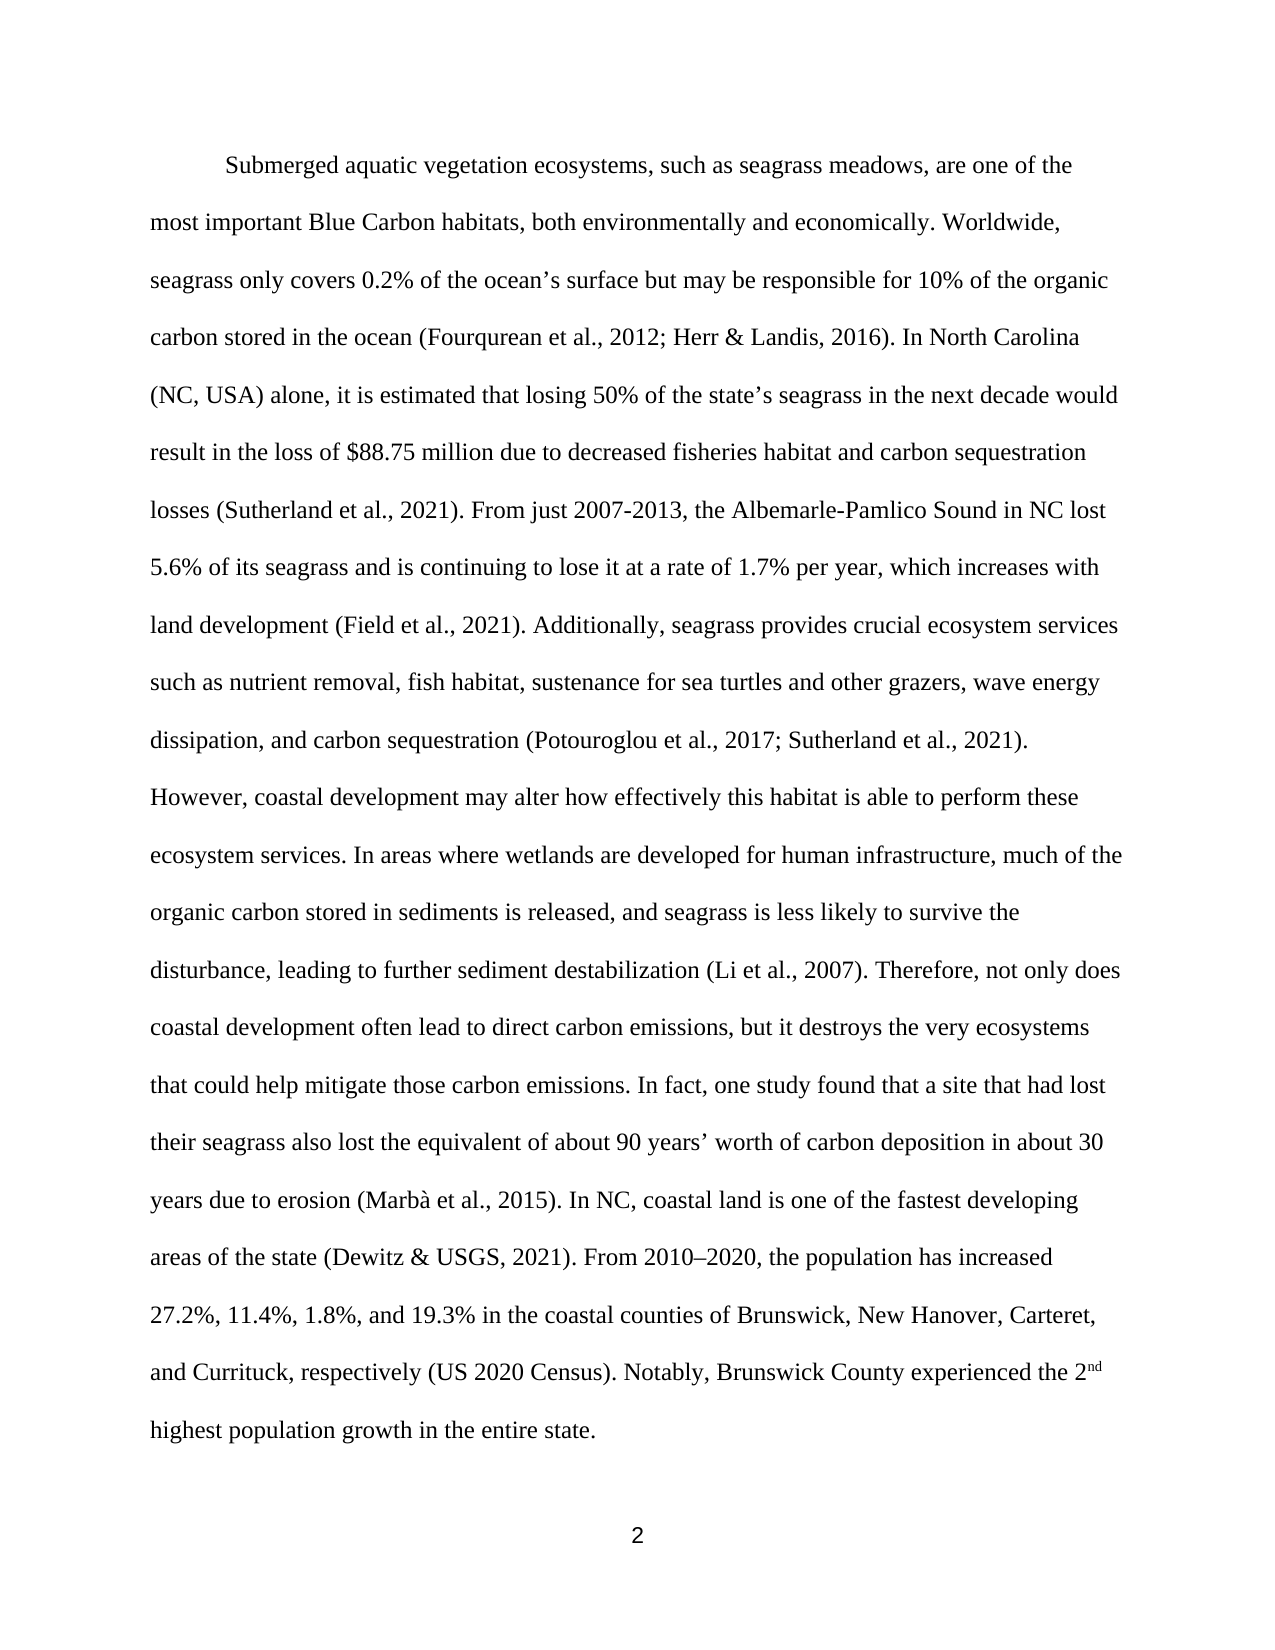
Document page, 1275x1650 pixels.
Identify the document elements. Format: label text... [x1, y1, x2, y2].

text Submerged aquatic vegetation ecosystems, such as seagrass meadows, are one of the most important Blue Carbon habitats, both environmentally and economically. Worldwide, seagrass only covers 0.2% of the ocean’s surface but may be responsible for 10% of the organic carbon stored in the ocean (Fourqurean et al., 2012; Herr & Landis, 2016). In North Carolina (NC, USA) alone, it is estimated that losing 50% of the state’s seagrass in the next decade would result in the loss of $88.75 million due to decreased fisheries habitat and carbon sequestration losses (Sutherland et al., 2021). From just 2007-2013, the Albemarle-Pamlico Sound in NC lost 5.6% of its seagrass and is continuing to lose it at a rate of 1.7% per year, which increases with land development (Field et al., 2021). Additionally, seagrass provides crucial ecosystem services such as nutrient removal, fish habitat, sustenance for sea turtles and other grazers, wave energy dissipation, and carbon sequestration (Potouroglou et al., 2017; Sutherland et al., 2021). However, coastal development may alter how effectively this habitat is able to perform these ecosystem services. In areas where wetlands are developed for human infrastructure, much of the organic carbon stored in sediments is released, and seagrass is less likely to survive the disturbance, leading to further sediment destabilization (Li et al., 2007). Therefore, not only does coastal development often lead to direct carbon emissions, but it destroys the very ecosystems that could help mitigate those carbon emissions. In fact, one study found that a site that had lost their seagrass also lost the equivalent of about 90 years’ worth of carbon deposition in about 30 years due to erosion (Marbà et al., 2015). In NC, coastal land is one of the fastest developing areas of the state (Dewitz & USGS, 2021). From 2010–2020, the population has increased 27.2%, 11.4%, 1.8%, and 19.3% in the coastal counties of Brunswick, New Hanover, Carteret, and Currituck, respectively (US 2020 Census). Notably, Brunswick County experienced the 2nd highest population growth in the entire state. [150, 150, 1125, 1444]
